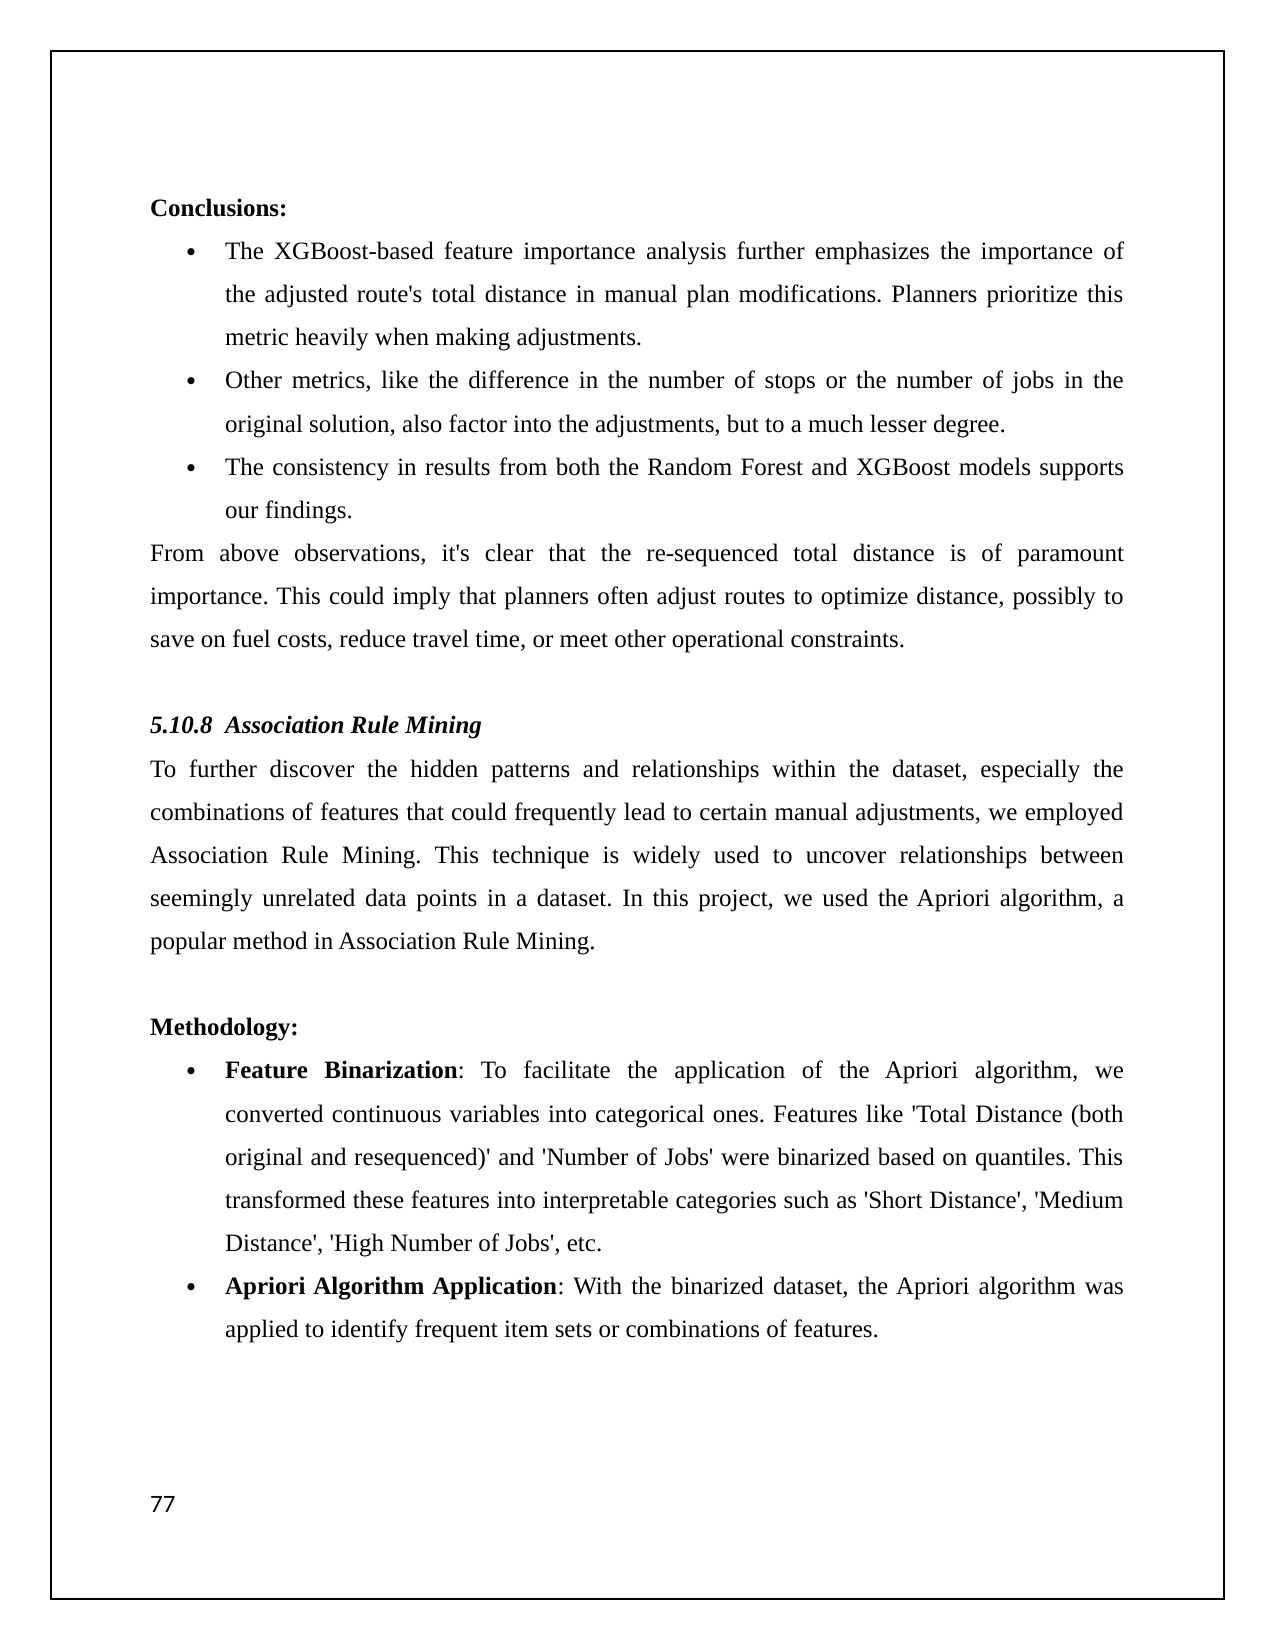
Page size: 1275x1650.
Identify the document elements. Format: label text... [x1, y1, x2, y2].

text Conclusions: [150, 193, 1125, 222]
list Other metrics, like the difference in the number of stops or the number of jobs in the original solution, also factor into the adjustments, but to a much lesser degree. [187, 366, 1125, 437]
subtitle 5.10.8 Association Rule Mining [150, 711, 1125, 739]
list The consistency in results from both the Random Forest and XGBoost models supports our findings. [187, 452, 1125, 524]
text From above observations, it's clear that the re-sequenced total distance is of paramount importance. This could imply that planners often adjust routes to optimize distance, possibly to save on fuel costs, reduce travel time, or meet other operational constraints. [150, 538, 1125, 653]
text To further discover the hidden patterns and relationships within the dataset, especially the combinations of features that could frequently lead to certain manual adjustments, we employed Association Rule Mining. This technique is widely used to uncover relationships between seemingly unrelated data points in a dataset. In this project, we used the Apriori algorithm, a popular method in Association Rule Mining. [150, 754, 1125, 955]
list Feature Binarization: To facilitate the application of the Apriori algorithm, we converted continuous variables into categorical ones. Features like 'Total Distance (both original and resequenced)' and 'Number of Jobs' were binarized based on quantiles. This transformed these features into interpretable categories such as 'Short Distance', 'Medium Distance', 'High Number of Jobs', etc. [187, 1056, 1125, 1257]
text Methodology: [150, 1012, 1125, 1041]
list Apriori Algorithm Application: With the binarized dataset, the Apriori algorithm was applied to identify frequent item sets or combinations of features. [187, 1271, 1125, 1343]
list The XGBoost-based feature importance analysis further emphasizes the importance of the adjusted route's total distance in manual plan modifications. Planners prioritize this metric heavily when making adjustments. [187, 236, 1125, 351]
